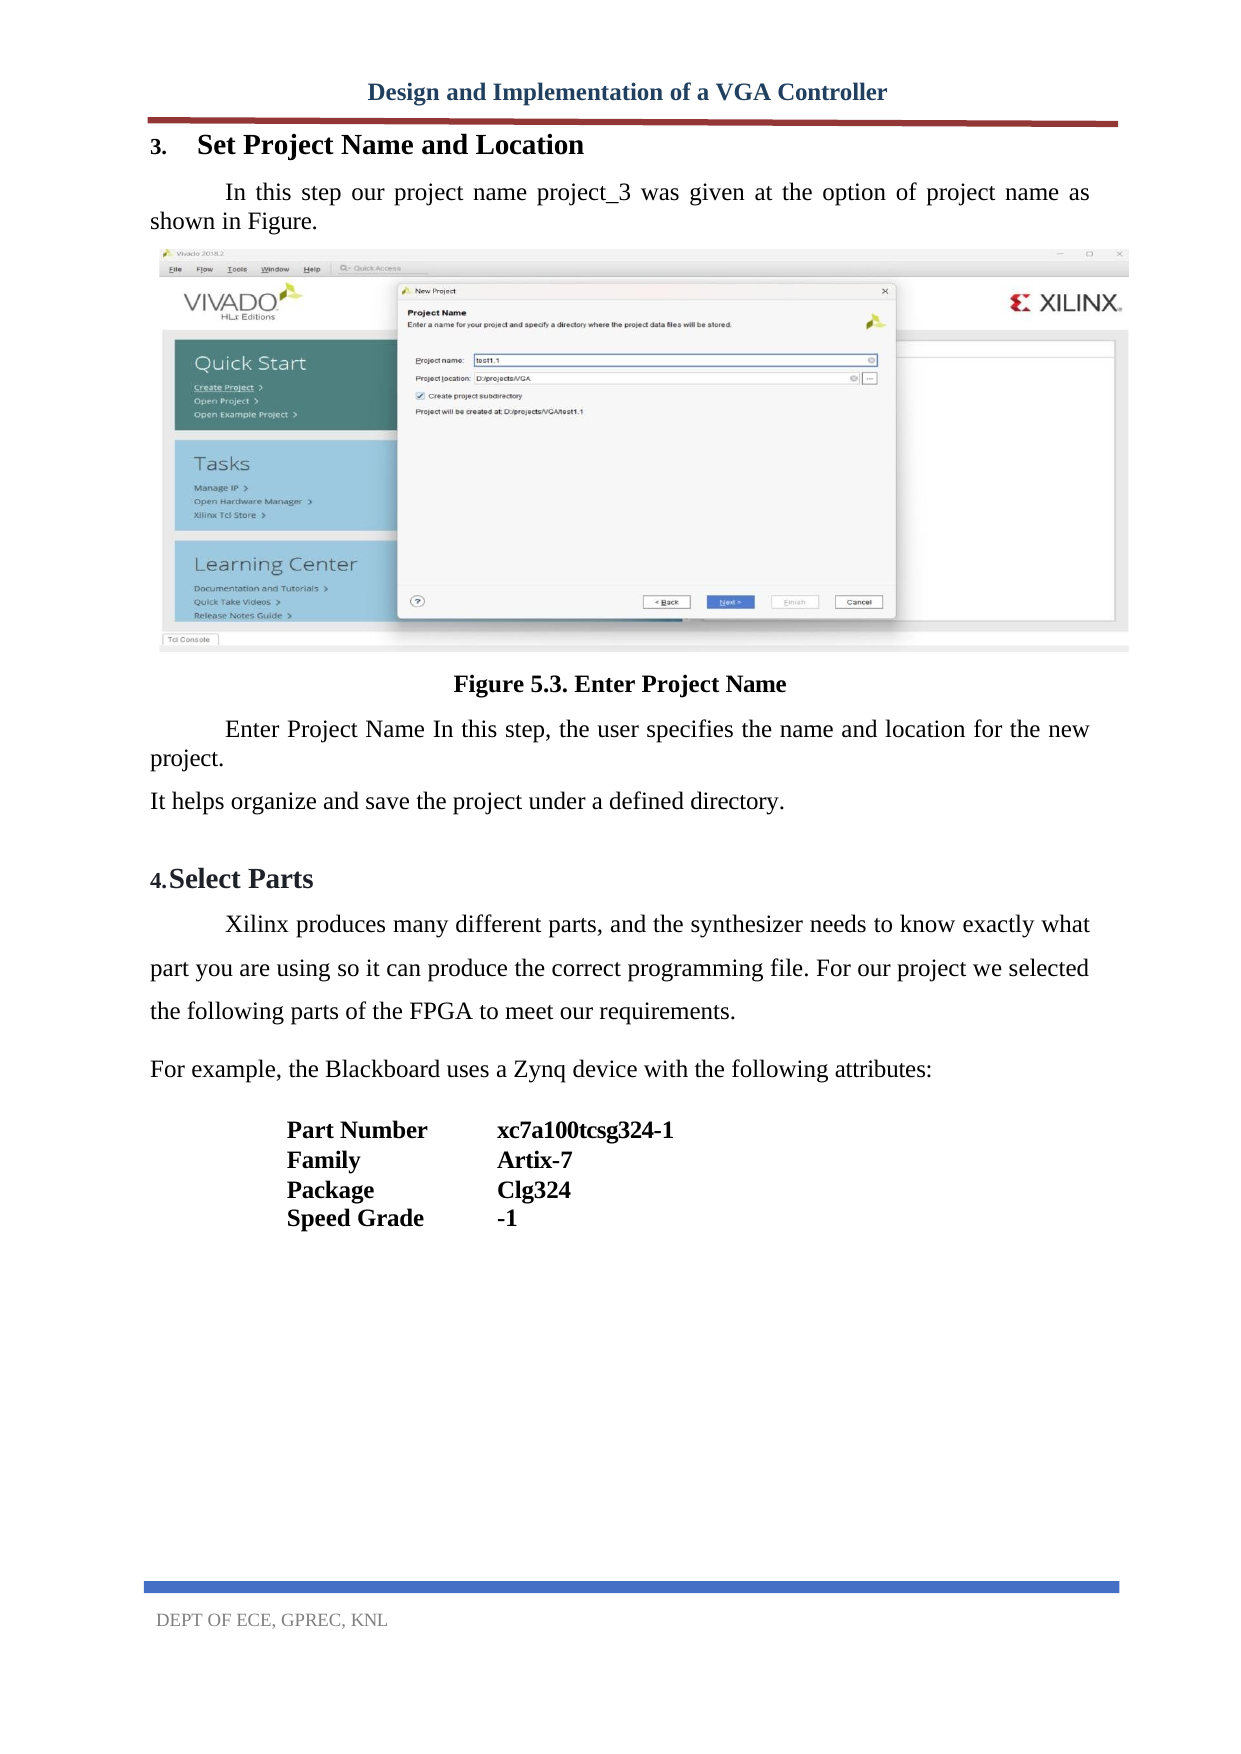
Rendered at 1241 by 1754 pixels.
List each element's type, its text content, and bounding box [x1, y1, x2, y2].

table_cell Package [287, 1176, 497, 1205]
table_cell Artix-7 [497, 1146, 747, 1176]
table_cell Speed Grade [287, 1205, 497, 1233]
text For example, the Blackboard uses a Zynq device with the following attributes: [150, 1054, 1090, 1083]
list Select Parts [150, 861, 1090, 895]
table_cell Clg324 [497, 1176, 747, 1205]
picture [159, 249, 1129, 652]
subtitle Set Project Name and Location [150, 127, 1090, 161]
text It helps organize and save the project under a defined directory. [150, 786, 1090, 815]
text Xilinx produces many different parts, and the synthesizer needs to know exactly what part you are using so it can produce the correct programming file. For our project we selected the following parts of the FPGA to meet our requirements. [150, 909, 1090, 1024]
table_cell -1 [497, 1205, 747, 1233]
table_header xc7a100tcsg324-1 [497, 1116, 747, 1146]
text Enter Project Name In this step, the user specifies the name and location for the new project. [150, 714, 1090, 772]
table_cell Family [287, 1146, 497, 1176]
text In this step our project name project_3 was given at the option of project name as shown in Figure. [150, 177, 1090, 235]
table_header Part Number [287, 1116, 497, 1146]
